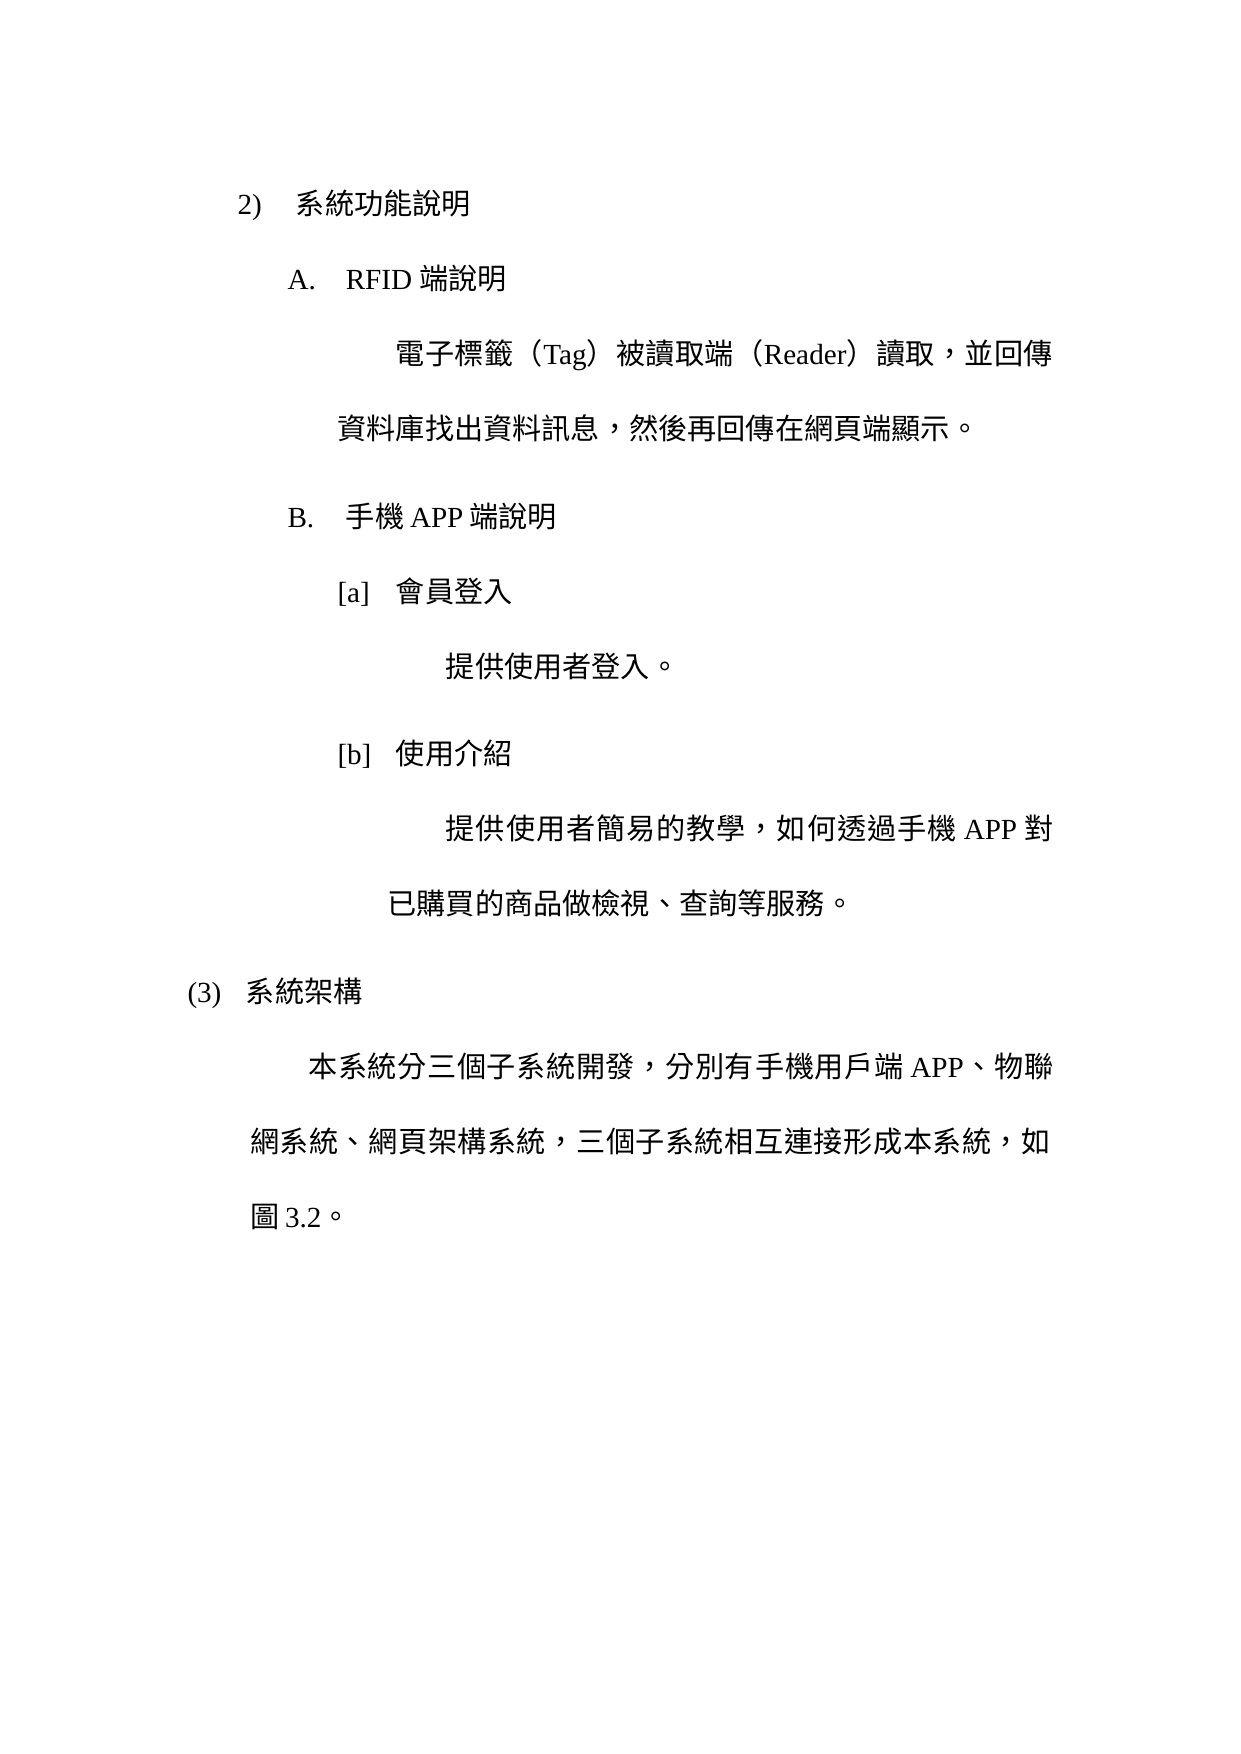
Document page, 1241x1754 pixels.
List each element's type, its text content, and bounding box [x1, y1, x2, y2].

list 本系統分三個子系統開發，分別有手機用戶端APP、物聯網系統、網頁架構系統，三個子系統相互連接形成本系統，如圖3.2。 [250, 1027, 1053, 1252]
text 系統功能說明 [237, 164, 1053, 239]
text 手機APP端說明 [287, 477, 1053, 552]
text 會員登入 [337, 552, 1053, 627]
text 提供使用者登入。 [387, 627, 1053, 702]
text 提供使用者簡易的教學，如何透過手機APP對已購買的商品做檢視、查詢等服務。 [387, 789, 1053, 939]
list 系統架構 [187, 952, 1053, 1027]
text 電子標籤（Tag）被讀取端（Reader）讀取，並回傳資料庫找出資料訊息，然後再回傳在網頁端顯示。 [337, 314, 1053, 464]
text RFID 端說明 [287, 239, 1053, 314]
text 使用介紹 [337, 714, 1053, 789]
